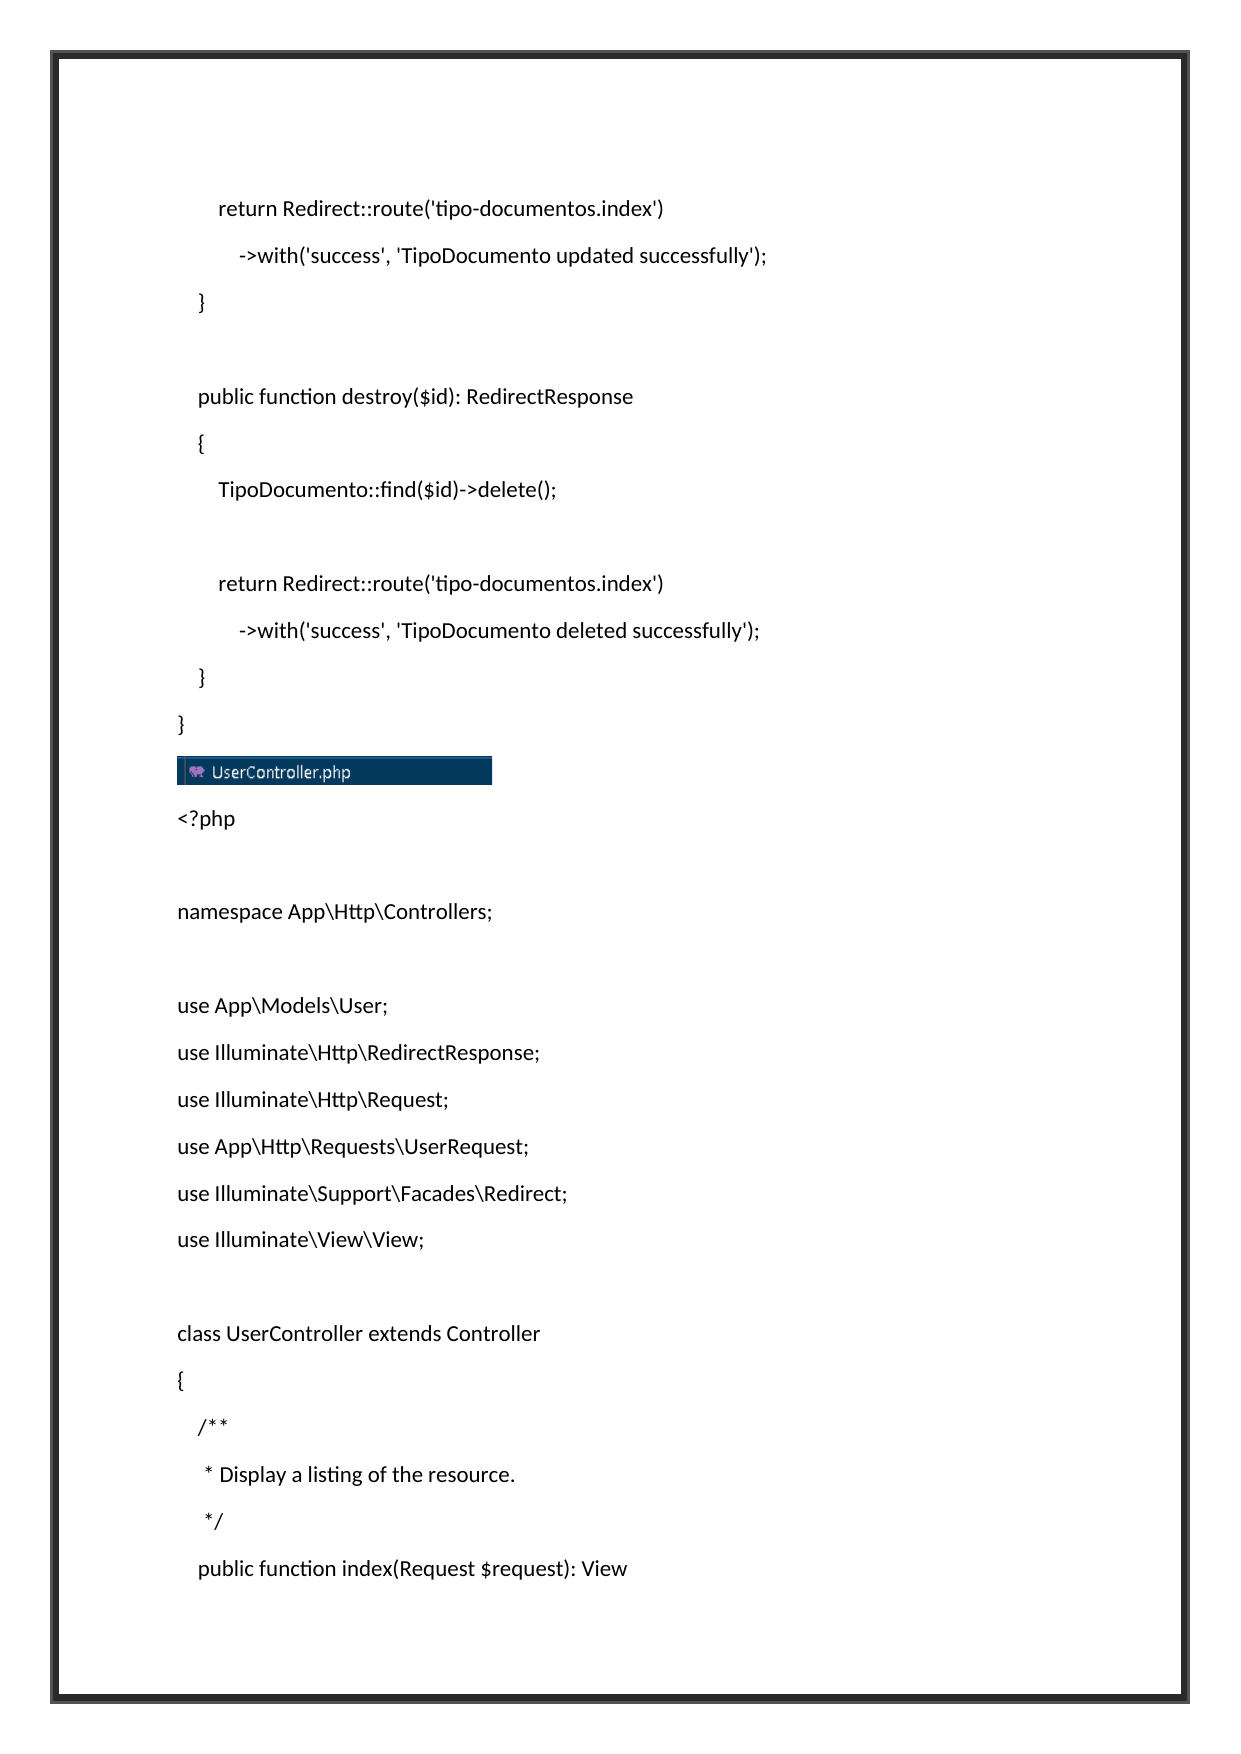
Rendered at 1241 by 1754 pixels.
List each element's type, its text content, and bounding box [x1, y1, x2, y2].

text class UserController extends Controller [177, 1319, 1063, 1347]
text <?php [177, 804, 1063, 832]
text public function destroy($id): RedirectResponse [177, 382, 1063, 410]
text * Display a listing of the resource. [177, 1460, 1063, 1488]
text } [177, 288, 1063, 316]
text use Illuminate\Support\Facades\Redirect; [177, 1179, 1063, 1207]
text use App\Http\Requests\UserRequest; [177, 1132, 1063, 1160]
text use Illuminate\View\View; [177, 1226, 1063, 1254]
text } [177, 663, 1063, 691]
text { [177, 429, 1063, 457]
text return Redirect::route('tipo-documentos.index') [177, 569, 1063, 597]
text use Illuminate\Http\Request; [177, 1085, 1063, 1113]
text TipoDocumento::find($id)->delete(); [177, 476, 1063, 504]
text return Redirect::route('tipo-documentos.index') [177, 194, 1063, 222]
text /** [177, 1413, 1063, 1441]
text } [177, 710, 1063, 738]
text */ [177, 1507, 1063, 1535]
text ->with('success', 'TipoDocumento updated successfully'); [177, 241, 1063, 269]
text public function index(Request $request): View [177, 1554, 1063, 1582]
text namespace App\Http\Controllers; [177, 897, 1063, 926]
text use Illuminate\Http\RedirectResponse; [177, 1038, 1063, 1066]
text { [177, 1366, 1063, 1394]
text use App\Models\User; [177, 991, 1063, 1019]
text ->with('success', 'TipoDocumento deleted successfully'); [177, 616, 1063, 644]
